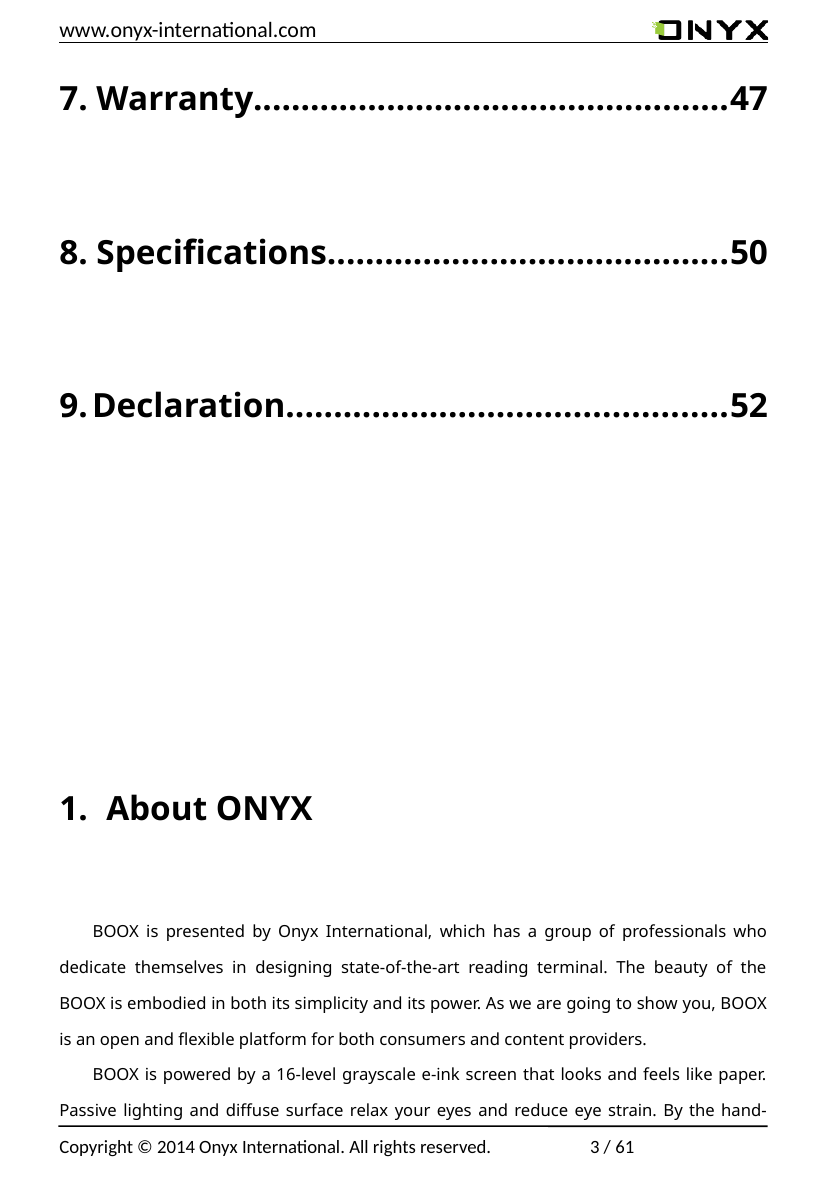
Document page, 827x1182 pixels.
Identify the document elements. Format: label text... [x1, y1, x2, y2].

picture [652, 20, 769, 40]
text 8. Specifications 50 [59, 220, 768, 282]
text BOOX is presented by Onyx International, which has a group of professionals who dedicate themselves in designing state-of-the-art reading terminal. The beauty of the BOOX is embodied in both its simplicity and its power. As we are going to show you, BOOX is an open and flexible platform for both consumers and content providers. [59, 916, 768, 1055]
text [59, 1058, 768, 1125]
subtitle About ONYX [59, 777, 768, 839]
text 9. Declaration 52 [59, 373, 768, 436]
text 7. Warranty 47 [59, 67, 768, 129]
